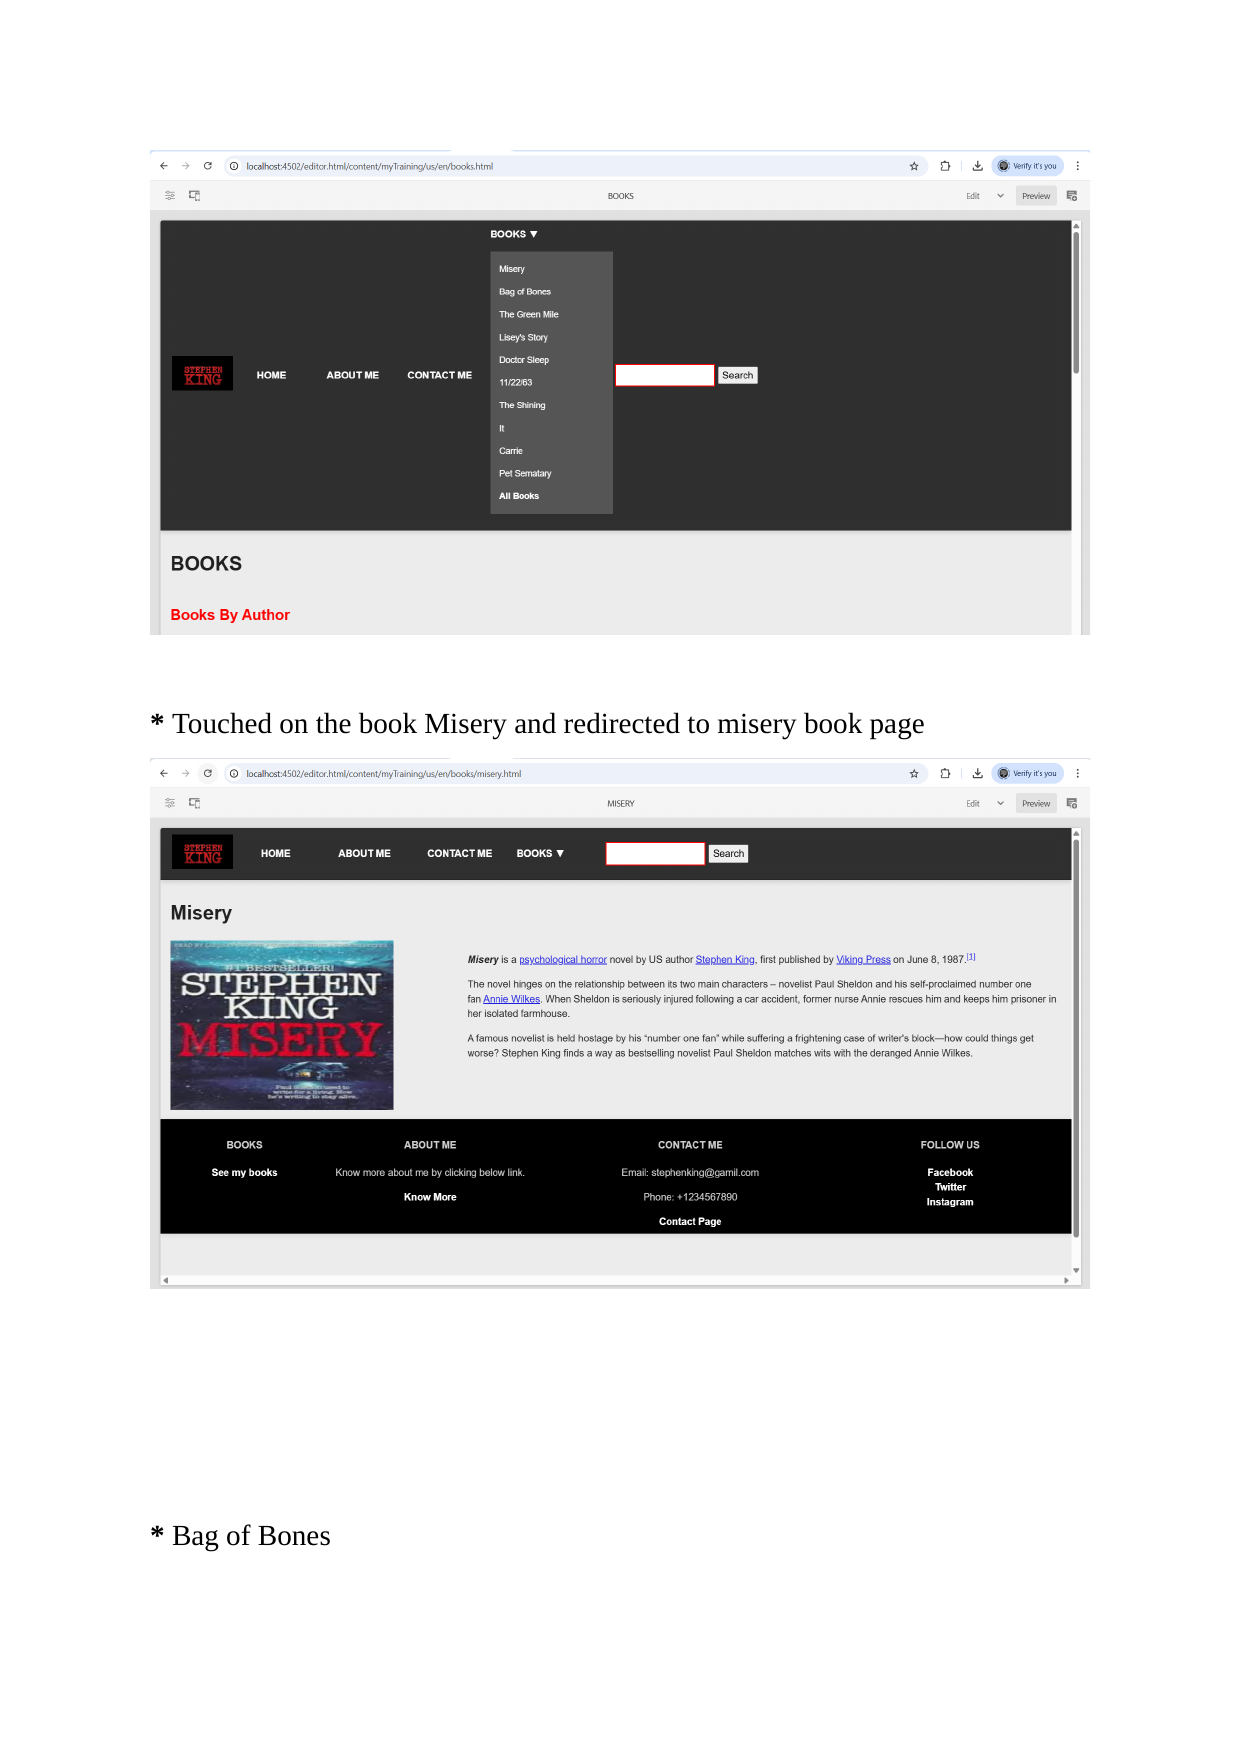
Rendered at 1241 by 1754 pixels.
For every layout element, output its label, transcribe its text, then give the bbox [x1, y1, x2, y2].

text * Touched on the book Misery and redirected to misery book page [150, 706, 1090, 739]
picture [150, 758, 1091, 1289]
picture [150, 150, 1091, 635]
text * Bag of Bones [150, 1518, 1090, 1552]
